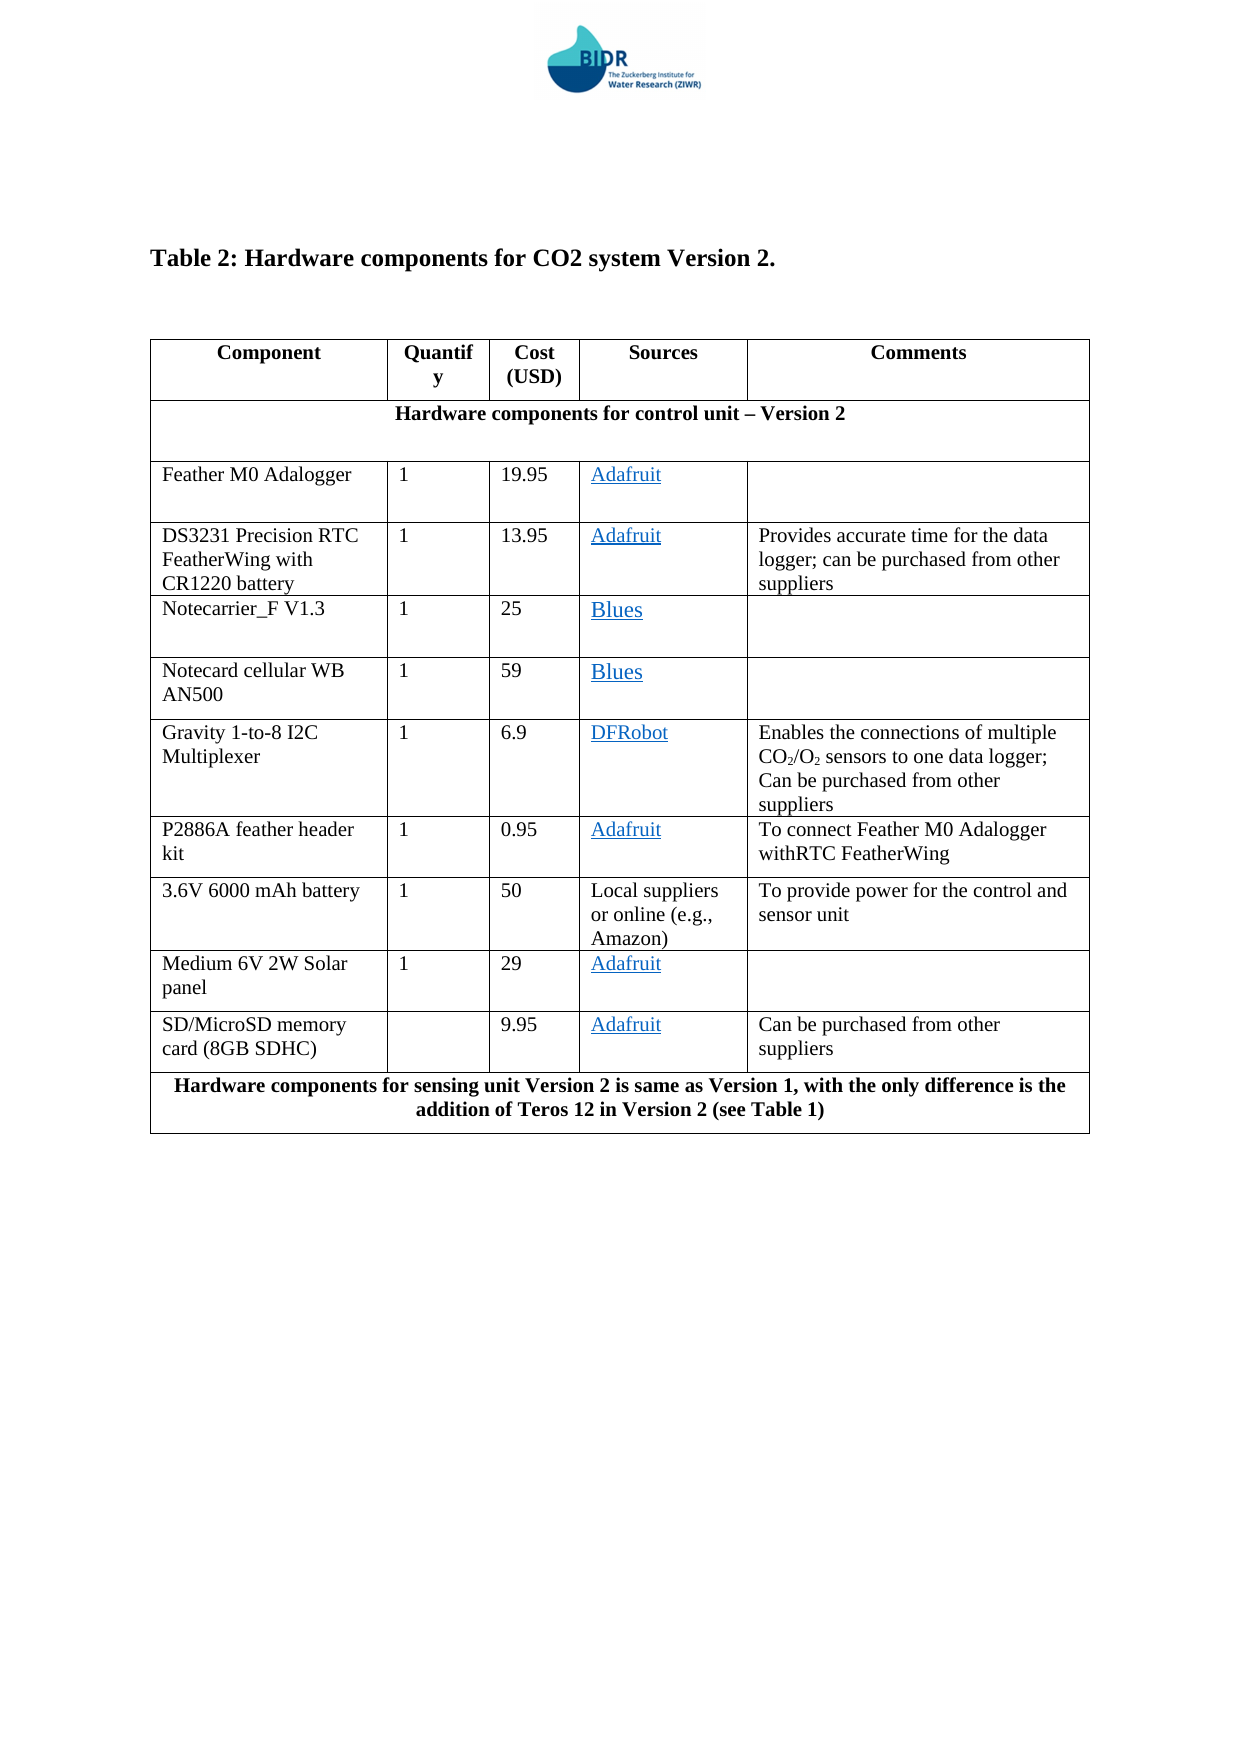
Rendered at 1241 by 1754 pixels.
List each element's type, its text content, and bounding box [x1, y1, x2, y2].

table_cell Hardware components for sensing unit Version 2 is same as Version 1, with the only difference is the addition of Teros 12 in Version 2 (see Table 1) [151, 1073, 1089, 1133]
table_cell [748, 596, 1089, 657]
table_cell [748, 462, 1089, 522]
table_cell [748, 951, 1089, 1011]
table_cell 19.95 [490, 462, 579, 522]
table_header Cost (USD) [490, 340, 579, 400]
table_cell Adafruit [580, 462, 747, 522]
table_header Component [151, 340, 387, 400]
table_cell Hardware components for control unit – Version 2 [151, 401, 1089, 461]
table_cell 1 [388, 878, 489, 950]
table_cell Blues [580, 658, 747, 719]
table_cell 9.95 [490, 1012, 579, 1072]
table_cell Enables the connections of multiple CO2/O2 sensors to one data logger; Can be purchased from other suppliers [748, 720, 1089, 816]
text Table 2: Hardware components for CO2 system Version 2. [150, 243, 1090, 272]
table_cell 1 [388, 658, 489, 719]
table_cell Provides accurate time for the data logger; can be purchased from other suppliers [748, 523, 1089, 595]
table_cell Medium 6V 2W Solar panel [151, 951, 387, 1011]
table_cell DFRobot [580, 720, 747, 816]
table_cell 0.95 [490, 817, 579, 877]
table_cell Adafruit [580, 951, 747, 1011]
table_cell Adafruit [580, 1012, 747, 1072]
table_cell 50 [490, 878, 579, 950]
table_cell 1 [388, 462, 489, 522]
table_cell 1 [388, 817, 489, 877]
picture [534, 2, 707, 100]
table_cell 59 [490, 658, 579, 719]
table_cell Local suppliers or online (e.g., Amazon) [580, 878, 747, 950]
table_cell Notecard cellular WB AN500 [151, 658, 387, 719]
table_cell 1 [388, 951, 489, 1011]
table_cell 25 [490, 596, 579, 657]
table_cell 3.6V 6000 mAh battery [151, 878, 387, 950]
table_cell DS3231 Precision RTC FeatherWing with CR1220 battery [151, 523, 387, 595]
table_cell Adafruit [580, 523, 747, 595]
table_cell SD/MicroSD memory card (8GB SDHC) [151, 1012, 387, 1072]
table_cell 1 [388, 523, 489, 595]
table_cell 1 [388, 720, 489, 816]
table_cell Adafruit [580, 817, 747, 877]
table_cell 1 [388, 596, 489, 657]
table_cell Gravity 1-to-8 I2C Multiplexer [151, 720, 387, 816]
table_cell [748, 658, 1089, 719]
table_cell To provide power for the control and sensor unit [748, 878, 1089, 950]
table_cell Notecarrier_F V1.3 [151, 596, 387, 657]
table_cell Can be purchased from other suppliers [748, 1012, 1089, 1072]
table_header Quantify [388, 340, 489, 400]
table_header Comments [748, 340, 1089, 400]
table_cell P2886A feather header kit [151, 817, 387, 877]
table_cell 29 [490, 951, 579, 1011]
table_cell [388, 1012, 489, 1072]
table_cell 13.95 [490, 523, 579, 595]
table_cell Feather M0 Adalogger [151, 462, 387, 522]
table_header Sources [580, 340, 747, 400]
table_cell To connect Feather M0 Adalogger withRTC FeatherWing [748, 817, 1089, 877]
table_cell Blues [580, 596, 747, 657]
table_cell 6.9 [490, 720, 579, 816]
